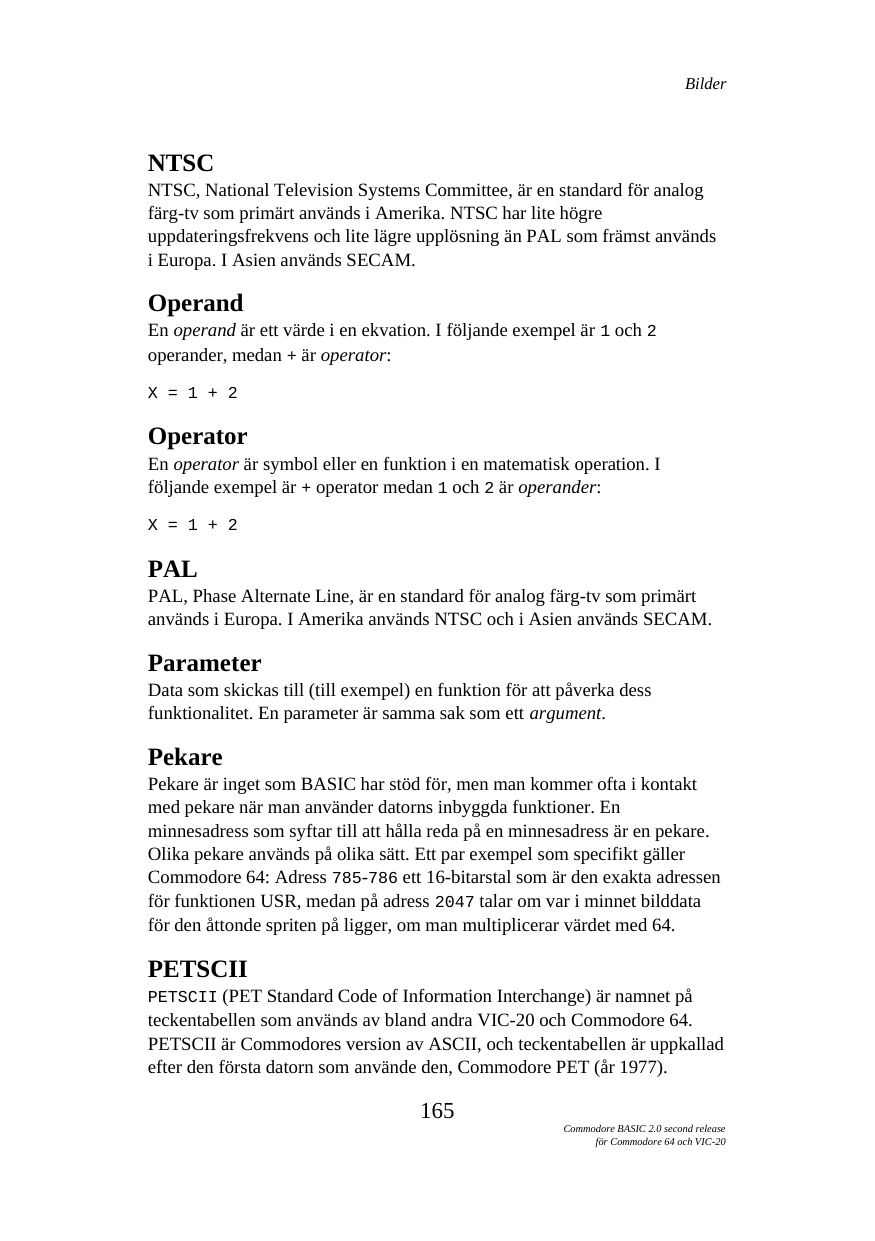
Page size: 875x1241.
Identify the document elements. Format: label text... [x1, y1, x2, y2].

text NTSC, National Television Systems Committee, är en standard för analog färg-tv som primärt används i Amerika. NTSC har lite högre uppdateringsfrekvens och lite lägre upplösning än PAL som främst används i Europa. I Asien används SECAM. [148, 179, 726, 270]
subtitle NTSC [148, 148, 726, 176]
subtitle Pekare [148, 742, 726, 771]
text Data som skickas till (till exempel) en funktion för att påverka dess funktionalitet. En parameter är samma sak som ett argument. [148, 679, 726, 724]
subtitle PETSCII [148, 954, 726, 983]
subtitle Parameter [148, 648, 726, 677]
subtitle PAL [148, 554, 726, 582]
text En operator är symbol eller en funktion i en matematisk operation. I följande exempel är + operator medan 1 och 2 är operander: [148, 452, 726, 498]
subtitle Operator [148, 421, 726, 450]
text Pekare är inget som BASIC har stöd för, men man kommer ofta i kontakt med pekare när man använder datorns inbyggda funktioner. En minnesadress som syftar till att hålla reda på en minnesadress är en pekare. Olika pekare används på olika sätt. Ett par exempel som specifikt gäller Commodore 64: Adress 785-786 ett 16-bitarstal som är den exakta adressen för funktionen USR, medan på adress 2047 talar om var i minnet bilddata för den åttonde spriten på ligger, om man multiplicerar värdet med 64. [148, 773, 726, 936]
text PETSCII (PET Standard Code of Information Interchange) är namnet på teckentabellen som används av bland andra VIC-20 och Commodore 64. PETSCII är Commodores version av ASCII, och teckentabellen är uppkallad efter den första datorn som använde den, Commodore PET (år 1977). [148, 985, 726, 1077]
text X = 1 + 2 [148, 517, 726, 536]
text X = 1 + 2 [148, 384, 726, 403]
subtitle Operand [148, 288, 726, 317]
text PAL, Phase Alternate Line, är en standard för analog färg-tv som primärt används i Europa. I Amerika används NTSC och i Asien används SECAM. [148, 585, 726, 629]
text En operand är ett värde i en ekvation. I följande exempel är 1 och 2 operander, medan + är operator: [148, 319, 726, 366]
